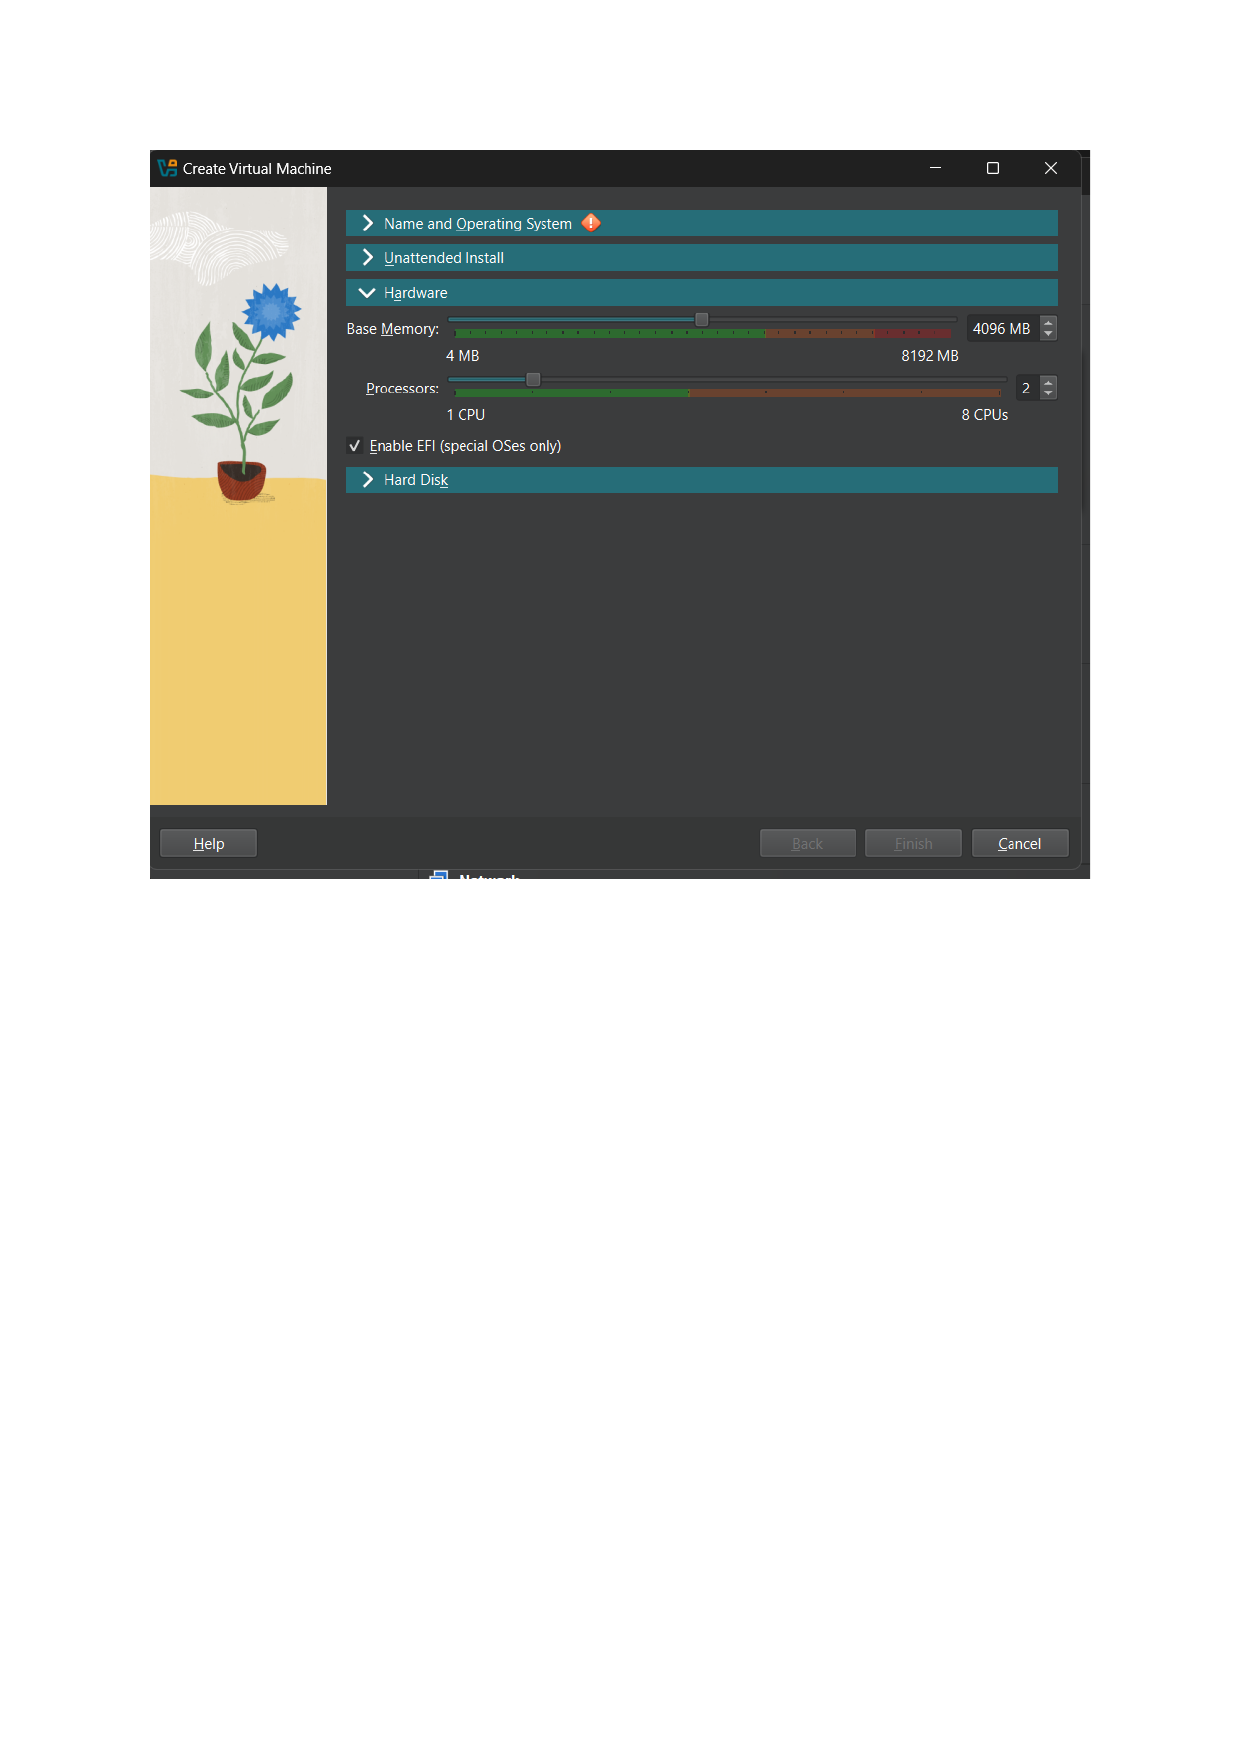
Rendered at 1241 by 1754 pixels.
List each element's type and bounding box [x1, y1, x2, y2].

picture [150, 150, 1091, 879]
